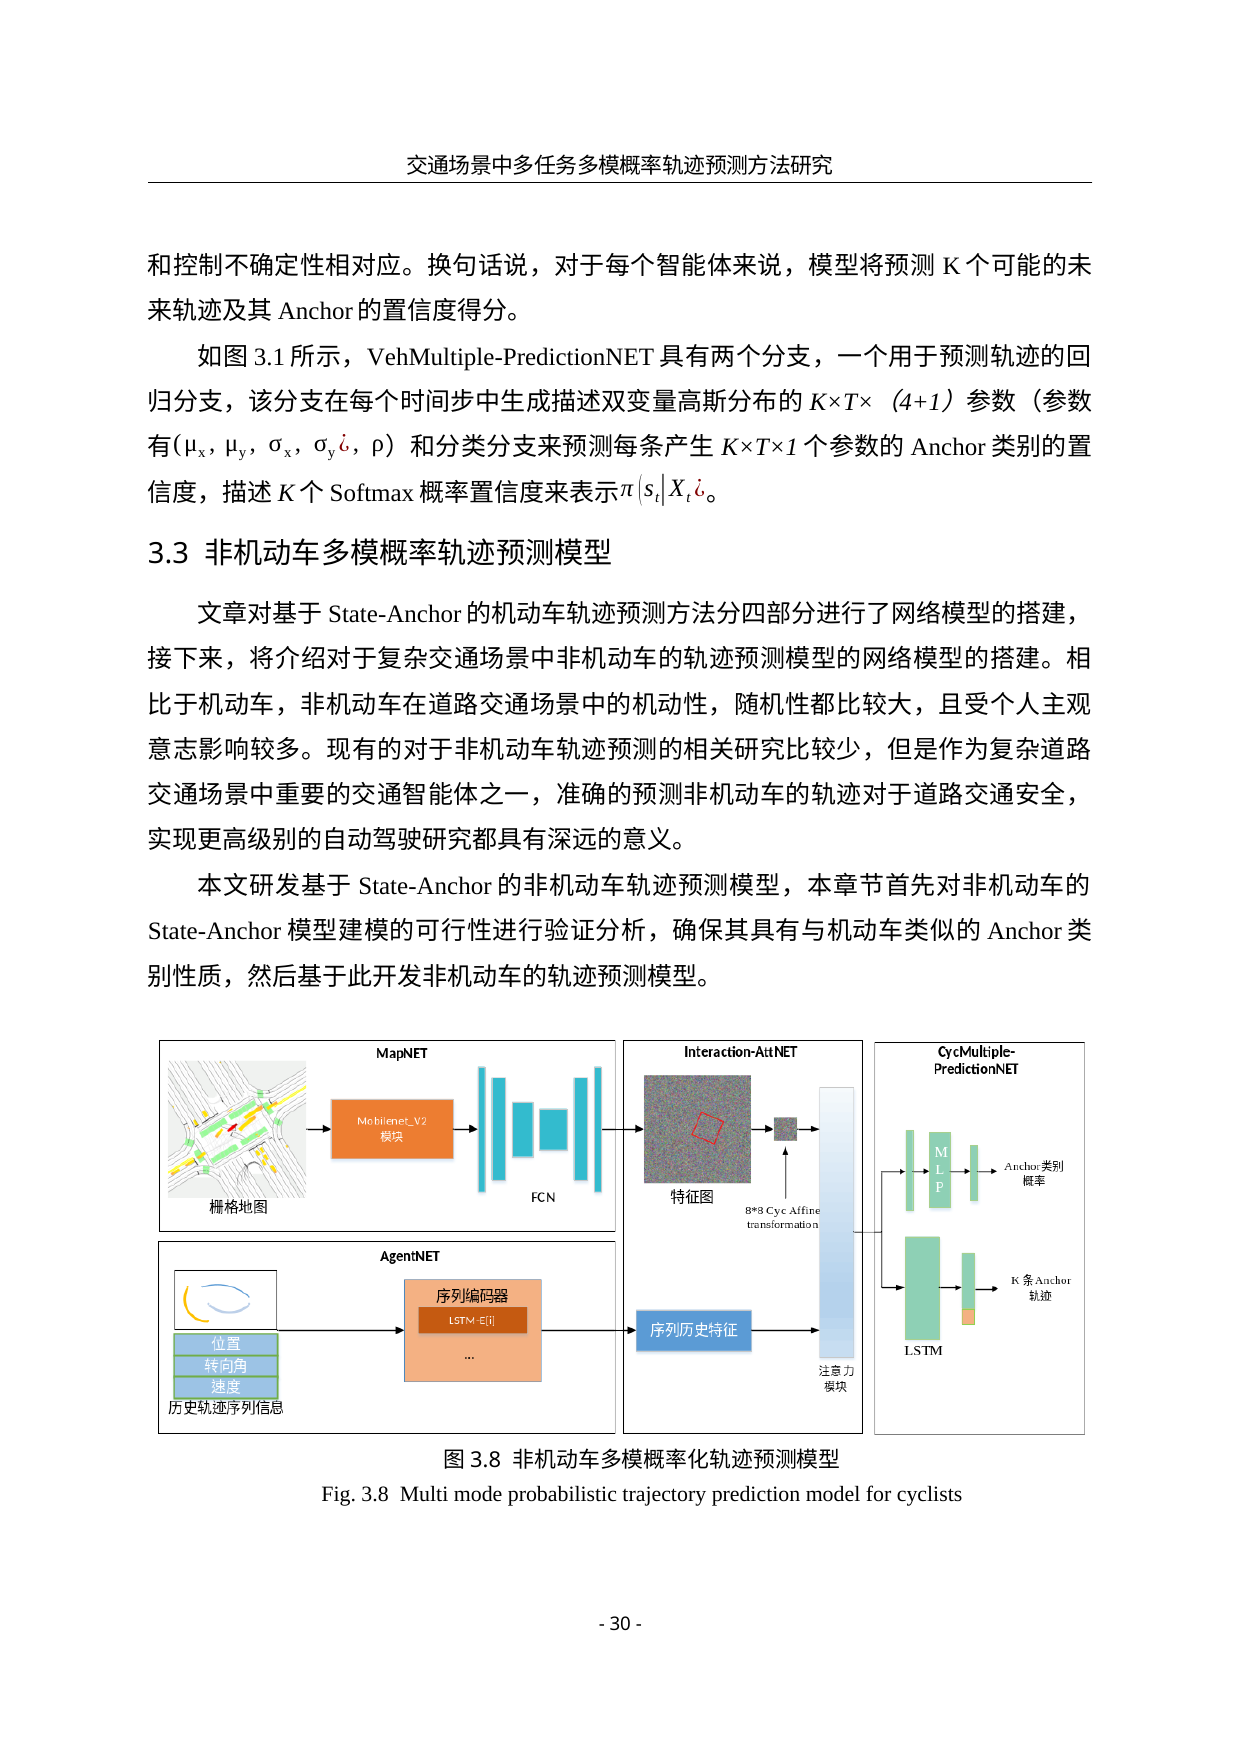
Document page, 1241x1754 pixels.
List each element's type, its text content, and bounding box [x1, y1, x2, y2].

text 文章对基于State-Anchor的机动车轨迹预测方法分四部分进行了网络模型的搭建，接下来，将介绍对于复杂交通场景中非机动车的轨迹预测模型的网络模型的搭建。相比于机动车，非机动车在道路交通场景中的机动性，随机性都比较大，且受个人主观意志影响较多。现有的对于非机动车轨迹预测的相关研究比较少，但是作为复杂道路交通场景中重要的交通智能体之一，准确的预测非机动车的轨迹对于道路交通安全，实现更高级别的自动驾驶研究都具有深远的意义。 [148, 593, 1092, 856]
subtitle 3.3 非机动车多模概率轨迹预测模型 [148, 530, 1092, 572]
text 本文研发基于State-Anchor的非机动车轨迹预测模型，本章节首先对非机动车的State-Anchor模型建模的可行性进行验证分析，确保其具有与机动车类似的Anchor类别性质，然后基于此开发非机动车的轨迹预测模型。 [148, 865, 1092, 992]
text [148, 246, 1092, 327]
text 如图3.1所示，VehMultiple-PredictionNET具有两个分支，一个用于预测轨迹的回归分支，该分支在每个时间步中生成描述双变量高斯分布的K×T×（4+1）参数（参数有）和分类分支来预测每条产生K×T×1个参数的Anchor类别的置信度，描述K个Softmax概率置信度来表示。 [148, 336, 1092, 508]
text Fig. 3.8 Multi mode probabilistic trajectory prediction model for cyclists [148, 1481, 1092, 1507]
text 图3.8 非机动车多模概率化轨迹预测模型 [148, 1442, 1092, 1473]
